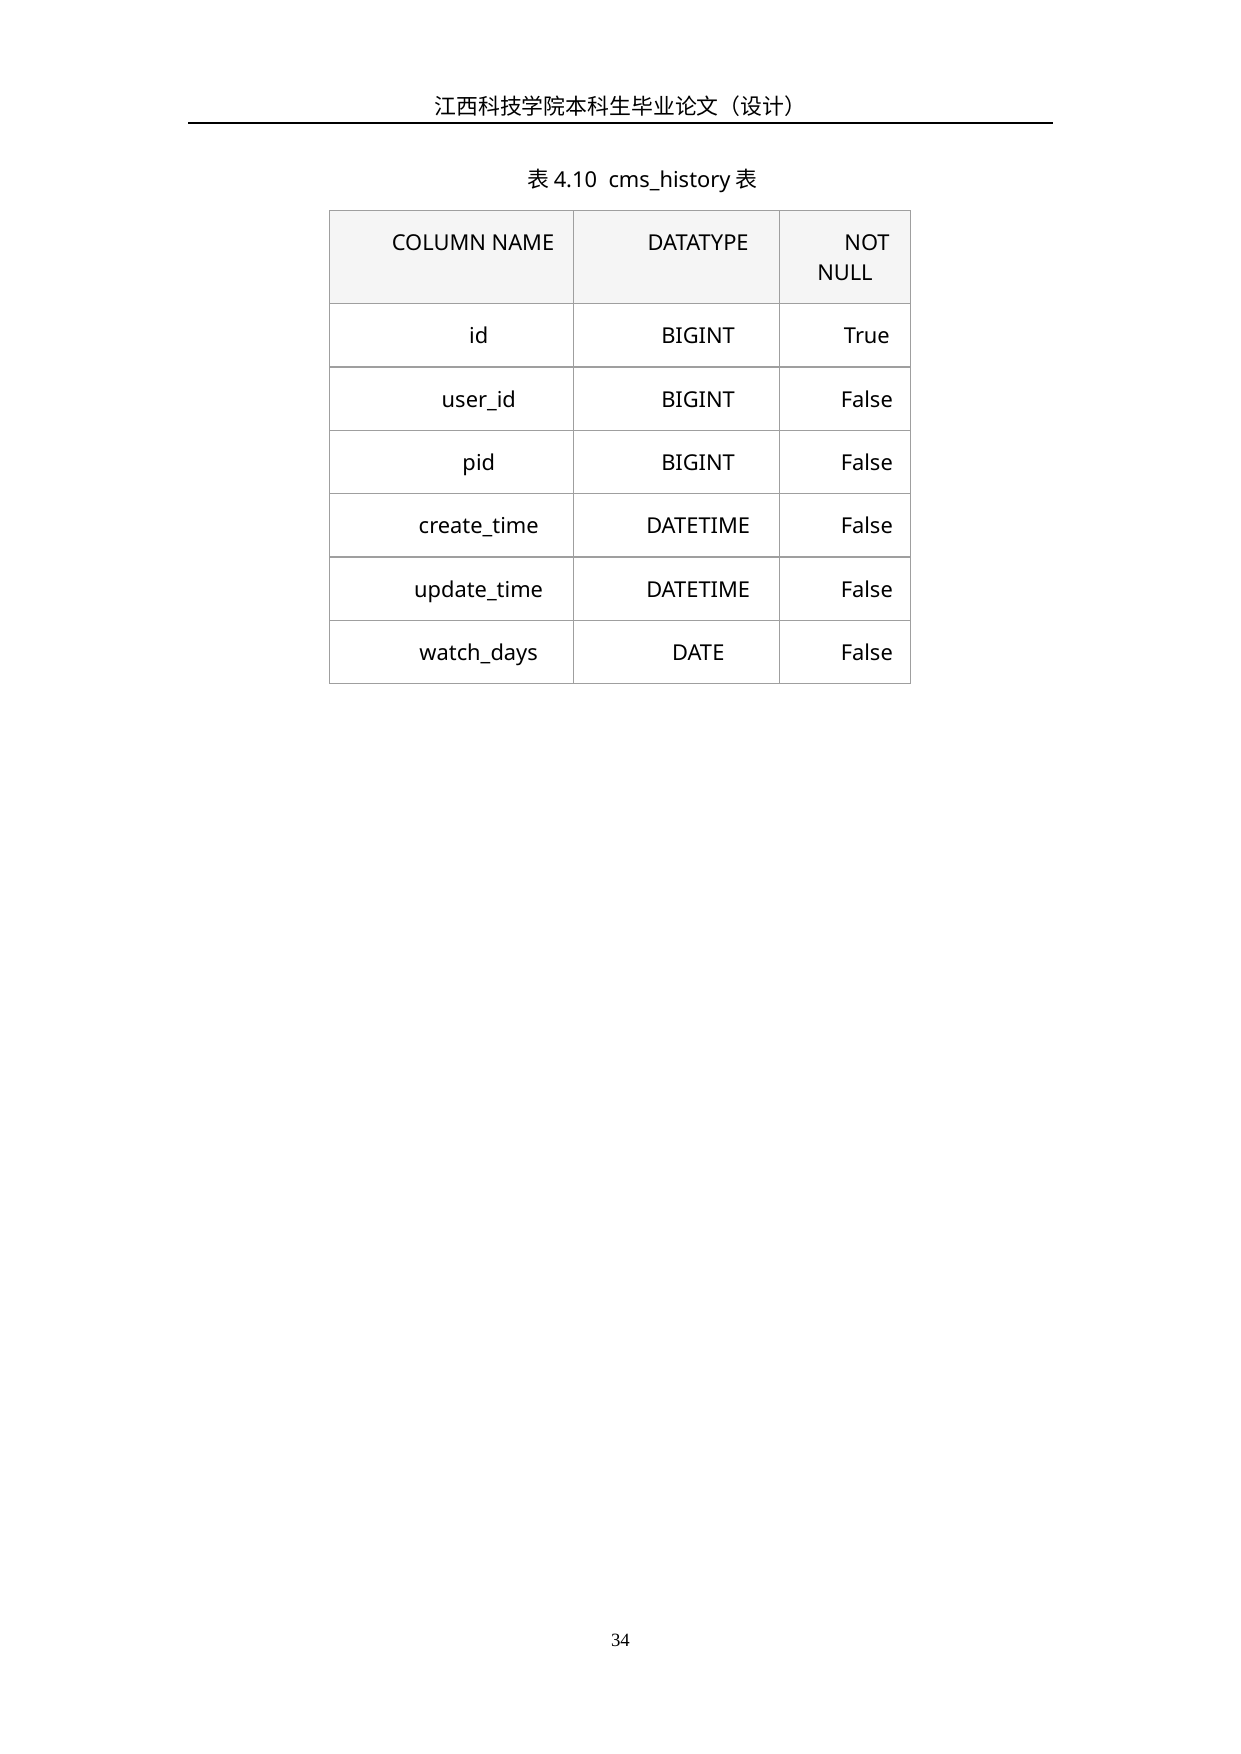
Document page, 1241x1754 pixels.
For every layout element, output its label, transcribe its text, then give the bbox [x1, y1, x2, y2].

table_cell watch_days [330, 621, 573, 683]
table_cell False [780, 368, 910, 430]
table_cell update_time [330, 558, 573, 620]
table_header NOT NULL [780, 211, 910, 303]
table_cell False [780, 558, 910, 620]
table_header COLUMN NAME [330, 211, 573, 303]
table_cell DATETIME [574, 558, 779, 620]
table_header DATATYPE [574, 211, 779, 303]
table_cell False [780, 431, 910, 493]
table_cell DATETIME [574, 494, 779, 556]
table_cell False [780, 621, 910, 683]
table_cell False [780, 494, 910, 556]
table_cell DATE [574, 621, 779, 683]
table_cell id [330, 304, 573, 366]
table_cell user_id [330, 368, 573, 430]
table_cell create_time [330, 494, 573, 556]
table_cell pid [330, 431, 573, 493]
text 表4.10 cms_history表 [187, 162, 1053, 194]
table_cell BIGINT [574, 304, 779, 366]
table_cell BIGINT [574, 431, 779, 493]
table_cell BIGINT [574, 368, 779, 430]
table_cell True [780, 304, 910, 366]
